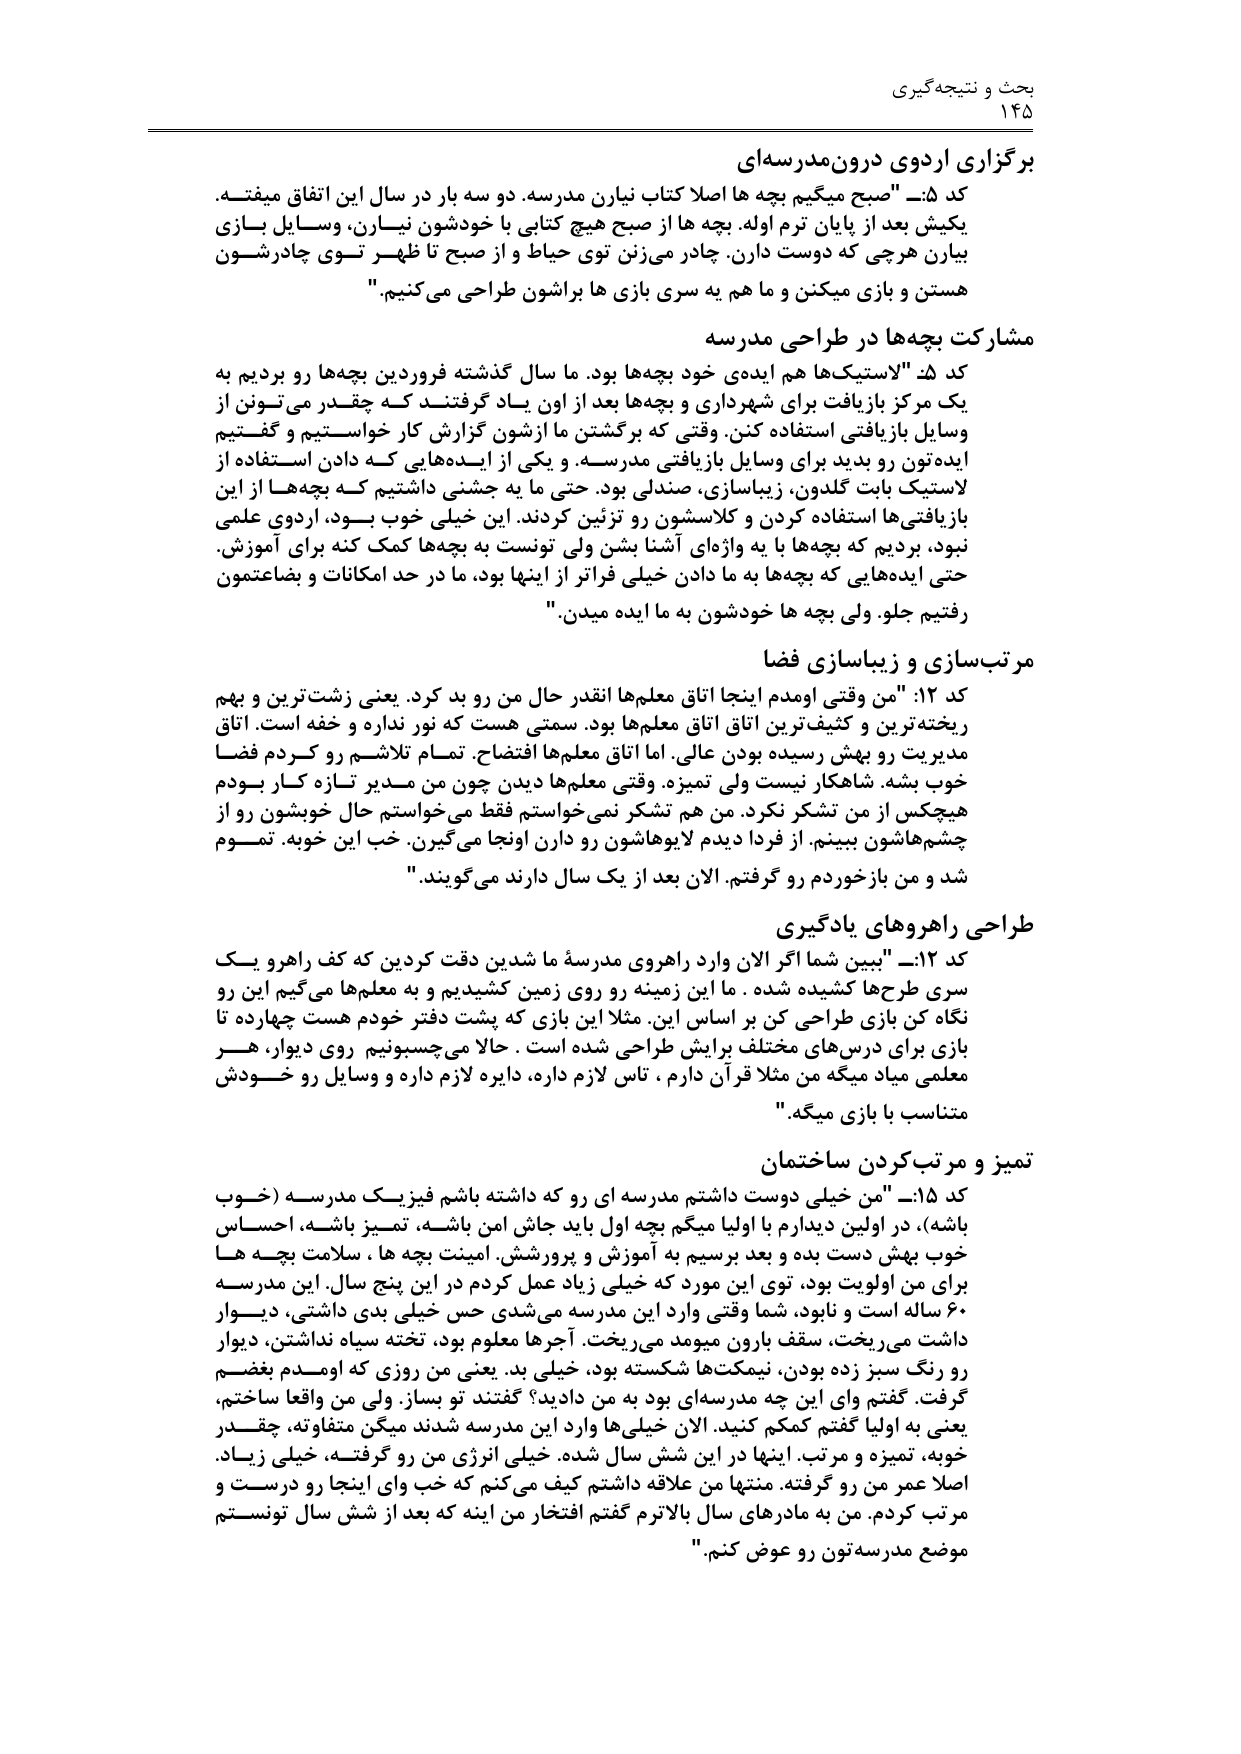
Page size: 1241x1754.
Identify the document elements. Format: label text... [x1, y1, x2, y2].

text برگزاری اردوی درون‌مدرسه‌ای [148, 148, 1033, 177]
text کد 12: "ببین شما اگر الان وارد راهروی مدرسۀ ما شدین دقت کردین که کف راهرو یک سری طرح‌ها کشیده شده . ما این زمینه رو روی زمین کشیدیم و به معلم‌ها می‌گیم این رو نگاه کن بازی طراحی کن بر اساس این. مثلا این بازی که پشت دفتر خودم هست چهارده تا بازی برای درس‌های مختلف برایش طراحی شده است . حالا می‌چسبونیم روی دیوار، هر معلمی میاد میگه من مثلا قرآن دارم ، تاس لازم داره، دایره لازم داره و وسایل رو خودش متناسب با بازی میگه." [214, 942, 967, 1128]
text کد 5: "صبح میگیم بچه ها اصلا کتاب نیارن مدرسه. دو سه بار در سال این اتفاق میفته. یکیش بعد از پایان ترم اوله. بچه ها از صبح هیچ کتابی با خودشون نیارن، وسایل بازی بیارن هرچی که دوست دارن. چادر می‌زنن توی حیاط و از صبح تا ظهر توی چادرشون هستن و بازی میکنن و ما هم یه سری بازی ها براشون طراحی می‌کنیم." [214, 177, 967, 305]
text کد 5: "لاستیک‌ها هم ایده‌ی خود بچه‌ها بود. ما سال گذشته فروردین بچه‌ها رو بردیم به یک مرکز بازیافت برای شهرداری و بچه‌ها بعد از اون یاد گرفتند که چقدر می‌تونن از وسایل بازیافتی استفاده کنن. وقتی که برگشتن ما ازشون گزارش کار خواستیم و گفتیم ایده‌تون رو بدید برای وسایل بازیافتی مدرسه. و یکی از ایده‌هایی که دادن استفاده از لاستیک بابت گلدون، زیباسازی، صندلی بود. حتی ما یه جشنی داشتیم که بچه‌ها از این بازیافتی‌ها استفاده کردن و کلاسشون رو تزئین کردند. این خیلی خوب بود، اردوی علمی نبود، بردیم که بچه‌ها با یه واژه‌ای آشنا بشن ولی تونست به بچه‌ها کمک کنه برای آموزش. حتی ایده‌هایی که بچه‌ها به ما دادن خیلی فراتر از اینها بود، ما در حد امکانات و بضاعتمون رفتیم جلو. ولی بچه ها خودشون به ما ایده میدن." [214, 355, 967, 627]
text مشارکت بچه‌ها در طراحی مدرسه [148, 326, 1033, 355]
text مرتب‌سازی و زیباسازی فضا [148, 648, 1033, 678]
text کد 12: "من وقتی اومدم اینجا اتاق معلم‌ها انقدر حال من رو بد کرد. یعنی زشت‌ترین و بهم ریخته‌ترین و کثیف‌ترین اتاق اتاق معلم‌ها بود. سمتی هست که نور نداره و خفه است. اتاق مدیریت رو بهش رسیده بودن عالی. اما اتاق معلم‌ها افتضاح. تمام تلاشم رو کردم فضا خوب بشه. شاهکار نیست ولی تمیزه. وقتی معلم‌ها دیدن چون من مدیر تازه کار بودم هیچکس از من تشکر نکرد. من هم تشکر نمی‌خواستم فقط می‌خواستم حال خوبشون رو از چشم‌هاشون ببینم. از فردا دیدم لایوهاشون رو دارن اونجا می‌گیرن. خب این خوبه. تموم شد و من بازخوردم رو گرفتم. الان بعد از یک سال دارند می‌گویند." [214, 678, 967, 892]
text تمیز و مرتب‌کردن ساختمان [148, 1149, 1033, 1178]
text کد 15: "من خیلی دوست داشتم مدرسه ای رو که داشته باشم فیزیک مدرسه (خوب باشه)، در اولین دیدارم با اولیا میگم بچه اول باید جاش امن باشه، تمیز باشه، احساس خوب بهش دست بده و بعد برسیم به آموزش و پرورشش. امینت بچه ها ، سلامت بچه ها برای من اولویت بود، توی این مورد که خیلی زیاد عمل کردم در این پنج سال. این مدرسه 60 ساله است و نابود، شما وقتی وارد این مدرسه می‌شدی حس خیلی بدی داشتی، دیوار داشت می‌ریخت، سقف بارون میومد می‌ریخت. آجرها معلوم بود، تخته سیاه نداشتن، دیوار رو رنگ سبز زده بودن، نیمکت‌ها شکسته بود، خیلی بد. یعنی من روزی که اومدم بغضم گرفت. گفتم وای این چه مدرسه‌ای بود به من دادید؟ گفتند تو بساز. ولی من واقعا ساختم، یعنی به اولیا گفتم کمکم کنید. الان خیلی‌ها وارد این مدرسه شدند میگن متفاوته، چقدر خوبه، تمیزه و مرتب. اینها در این شش سال شده. خیلی انرژی من رو گرفته، خیلی زیاد. اصلا عمر من رو گرفته. منتها من علاقه داشتم کیف می‌کنم که خب وای اینجا رو درست و مرتب کردم. من به مادرهای سال بالاترم گفتم افتخار من اینه که بعد از شش سال تونستم موضع مدرسه‌تون رو عوض کنم." [214, 1178, 967, 1565]
text طراحی راهروهای یادگیری [148, 913, 1033, 942]
